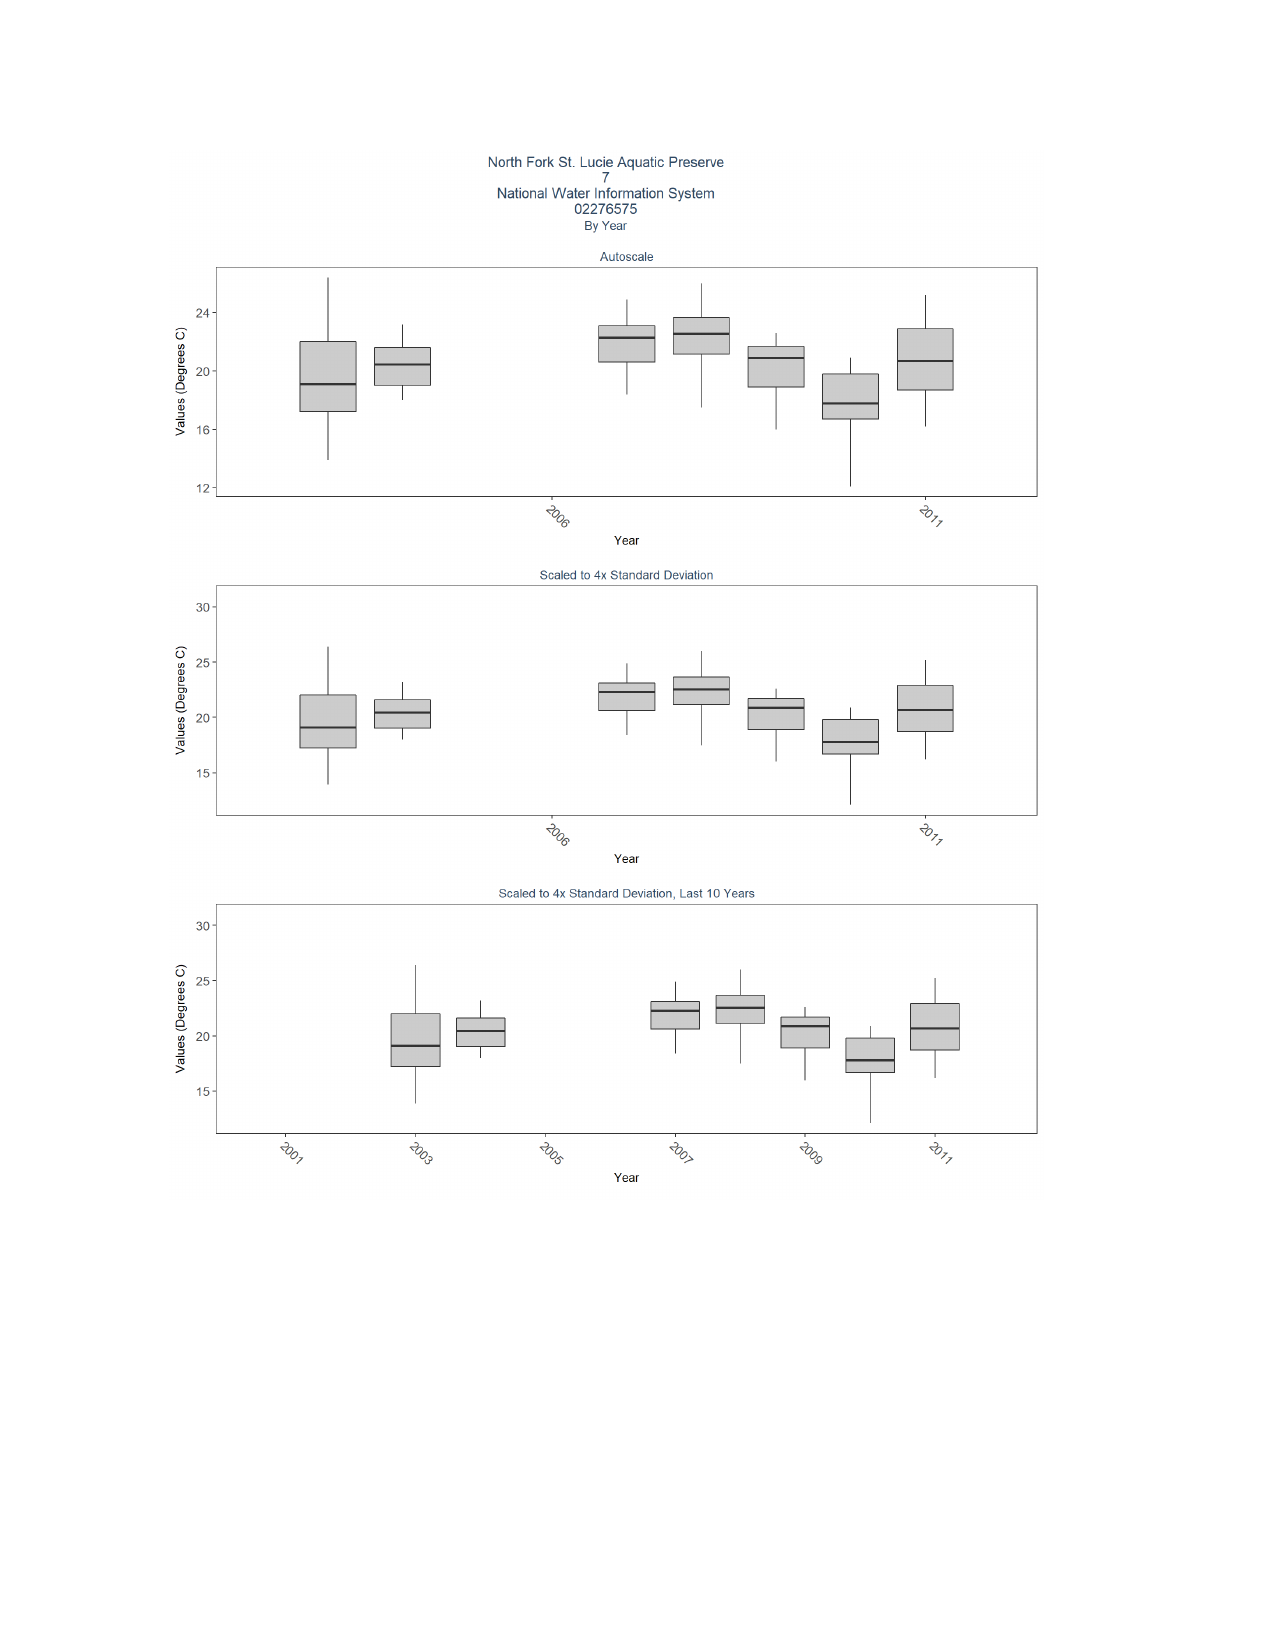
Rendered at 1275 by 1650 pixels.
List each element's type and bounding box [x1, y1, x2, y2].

picture [168, 150, 1044, 1200]
